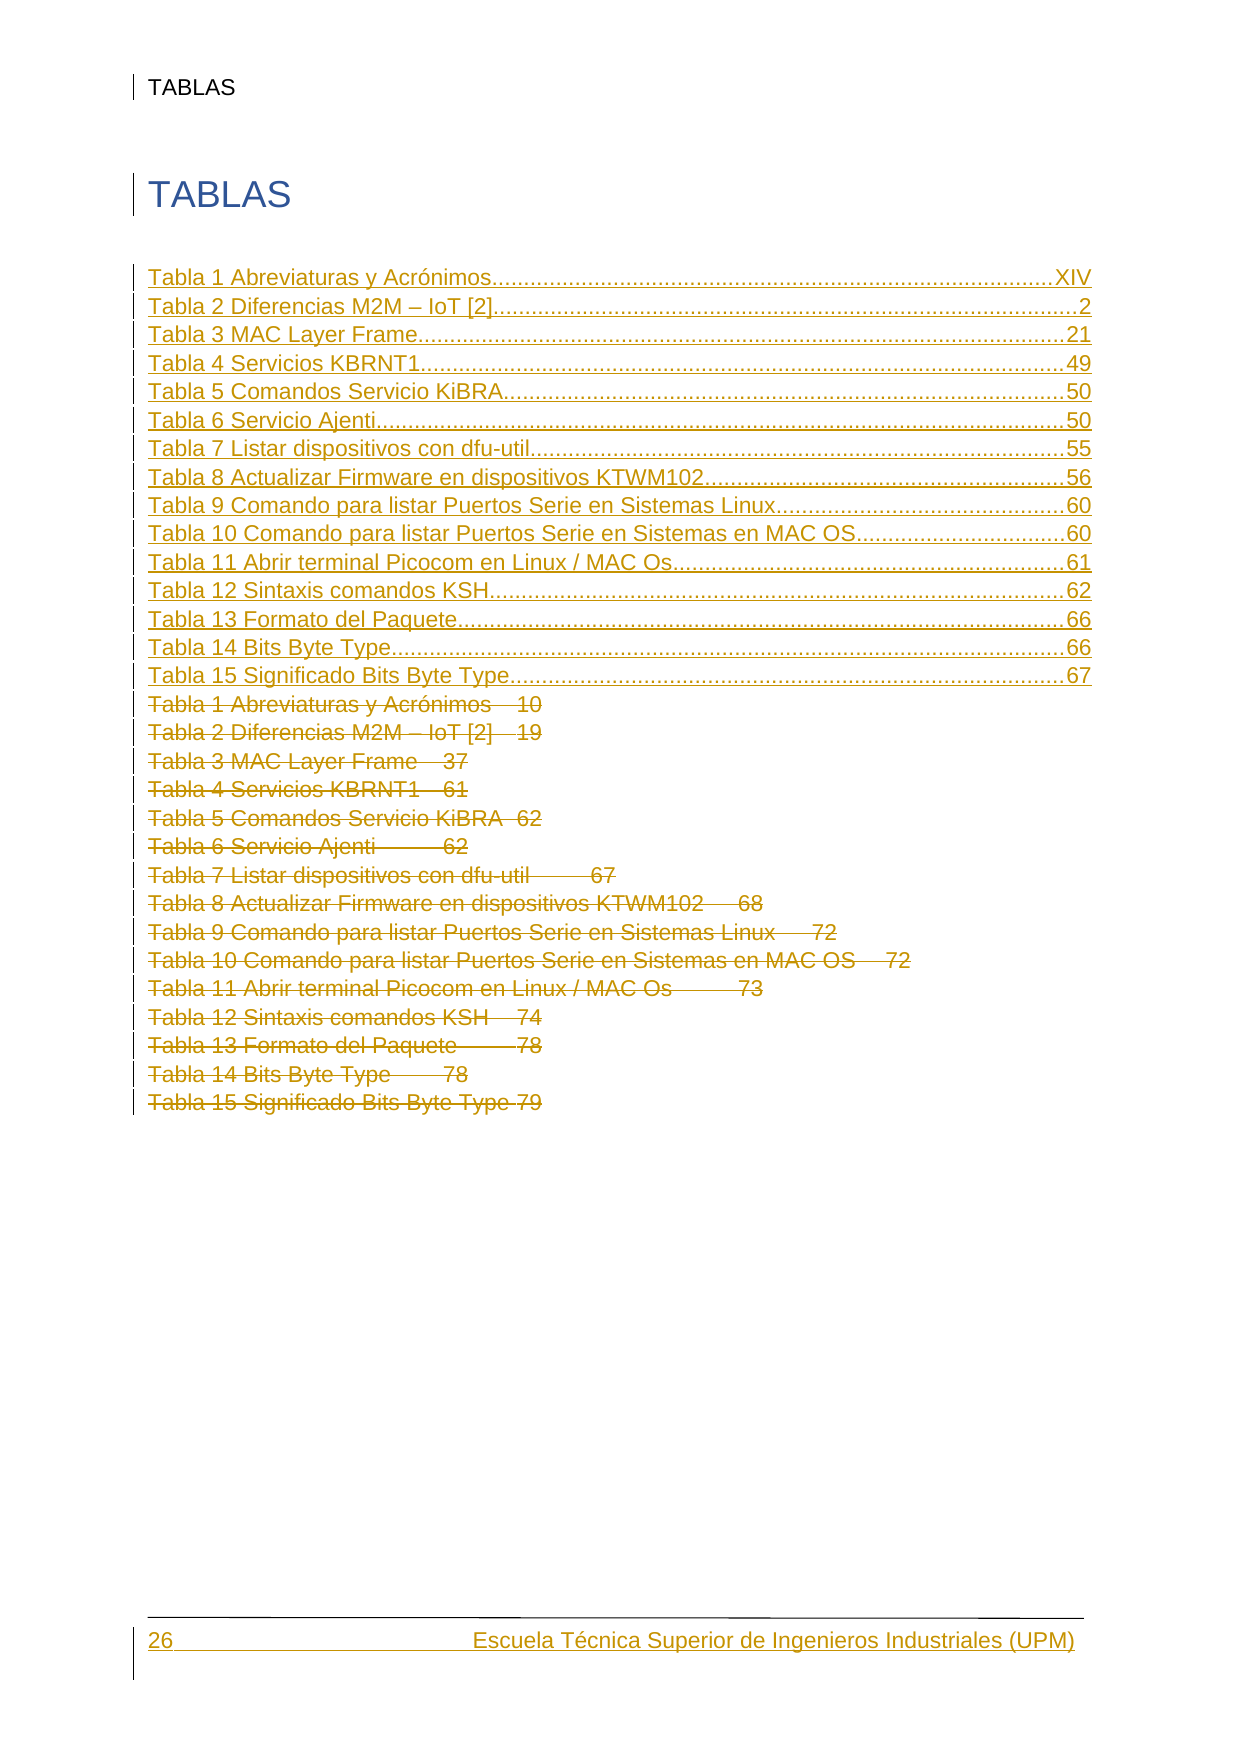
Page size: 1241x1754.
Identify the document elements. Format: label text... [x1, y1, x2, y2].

subtitle TABLAS [148, 173, 1092, 216]
